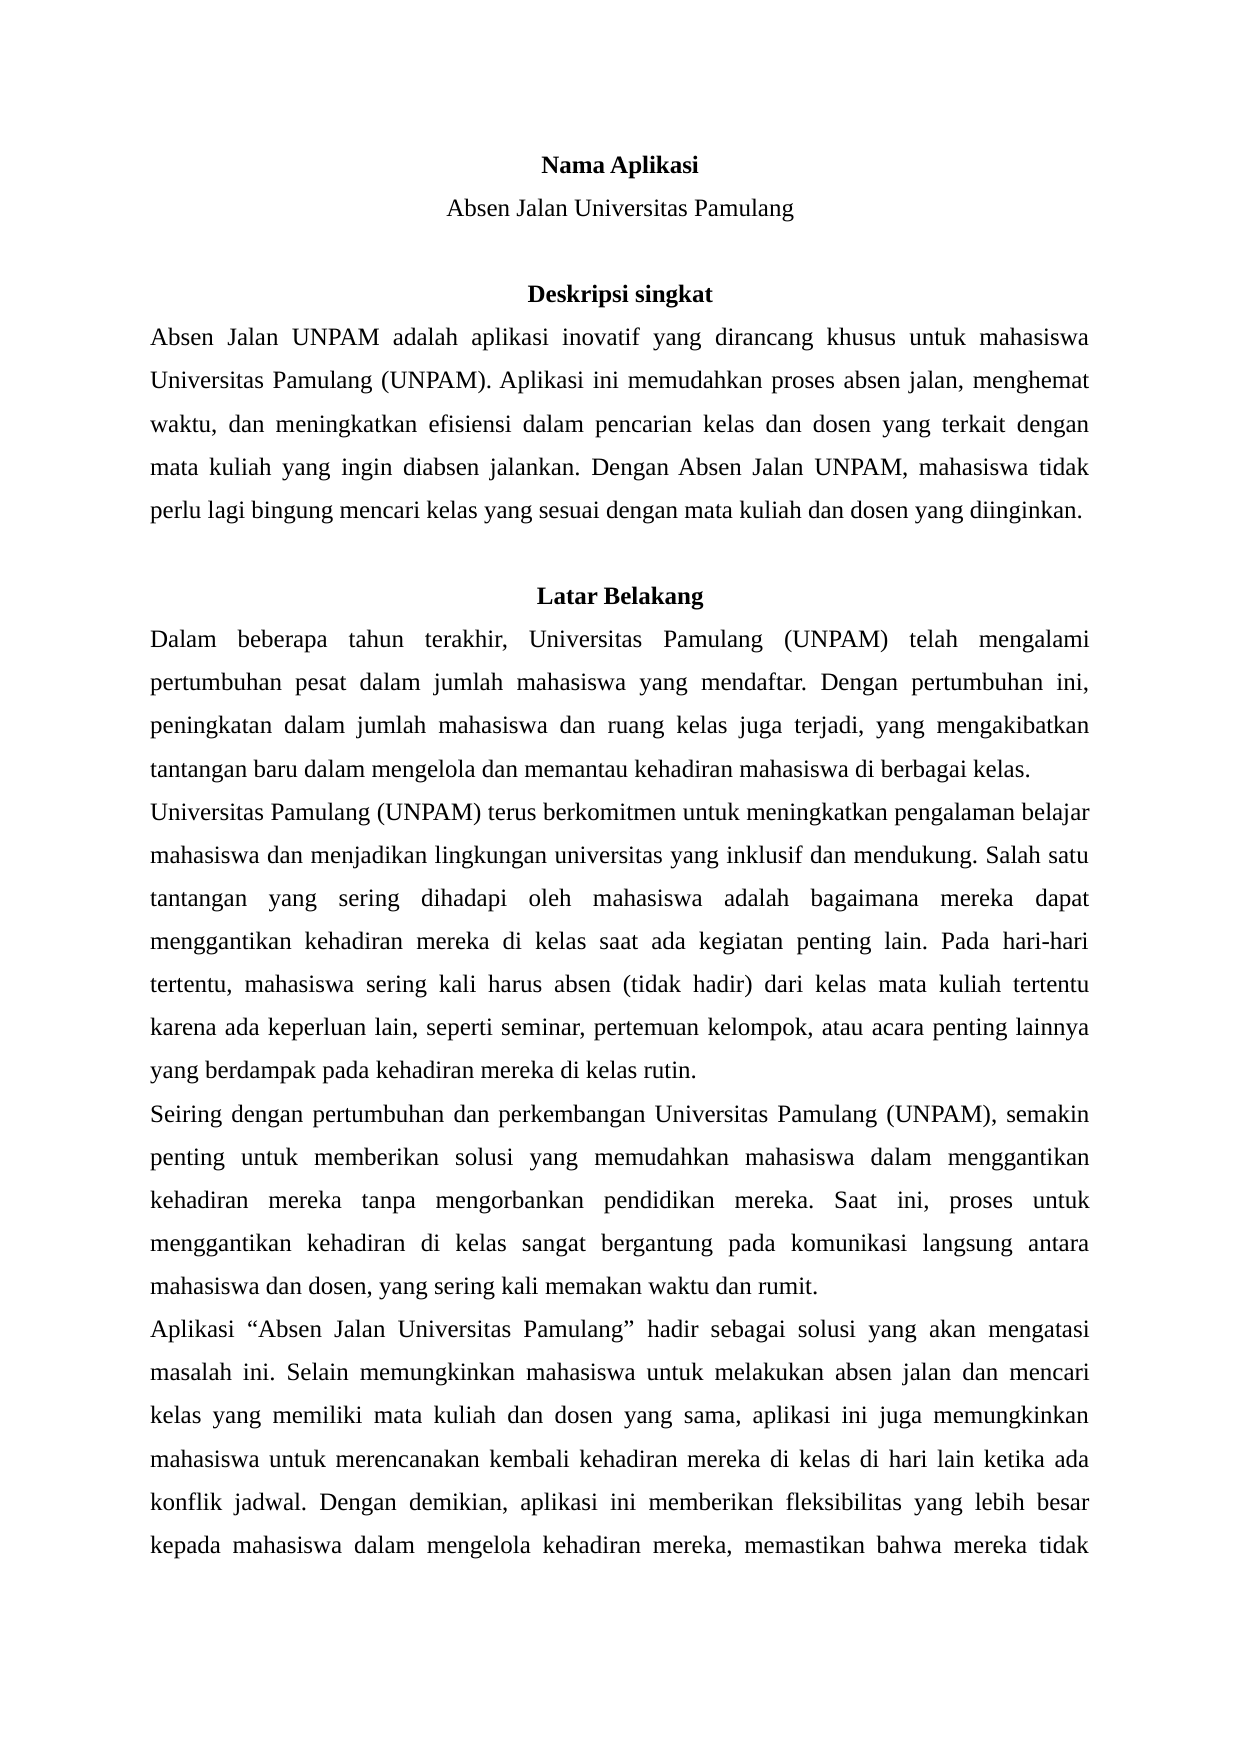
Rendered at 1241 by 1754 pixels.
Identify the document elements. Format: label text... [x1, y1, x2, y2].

text Seiring dengan pertumbuhan dan perkembangan Universitas Pamulang (UNPAM), semakin penting untuk memberikan solusi yang memudahkan mahasiswa dalam menggantikan kehadiran mereka tanpa mengorbankan pendidikan mereka. Saat ini, proses untuk menggantikan kehadiran di kelas sangat bergantung pada komunikasi langsung antara mahasiswa dan dosen, yang sering kali memakan waktu dan rumit. [150, 1099, 1090, 1300]
subtitle Latar Belakang [150, 581, 1090, 610]
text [150, 1314, 1090, 1559]
text Universitas Pamulang (UNPAM) terus berkomitmen untuk meningkatkan pengalaman belajar mahasiswa dan menjadikan lingkungan universitas yang inklusif dan mendukung. Salah satu tantangan yang sering dihadapi oleh mahasiswa adalah bagaimana mereka dapat menggantikan kehadiran mereka di kelas saat ada kegiatan penting lain. Pada hari-hari tertentu, mahasiswa sering kali harus absen (tidak hadir) dari kelas mata kuliah tertentu karena ada keperluan lain, seperti seminar, pertemuan kelompok, atau acara penting lainnya yang berdampak pada kehadiran mereka di kelas rutin. [150, 797, 1090, 1084]
text Absen Jalan UNPAM adalah aplikasi inovatif yang dirancang khusus untuk mahasiswa Universitas Pamulang (UNPAM). Aplikasi ini memudahkan proses absen jalan, menghemat waktu, dan meningkatkan efisiensi dalam pencarian kelas dan dosen yang terkait dengan mata kuliah yang ingin diabsen jalankan. Dengan Absen Jalan UNPAM, mahasiswa tidak perlu lagi bingung mencari kelas yang sesuai dengan mata kuliah dan dosen yang diinginkan. [150, 322, 1090, 524]
text Absen Jalan Universitas Pamulang [150, 193, 1090, 222]
subtitle Nama Aplikasi [150, 150, 1090, 179]
text Dalam beberapa tahun terakhir, Universitas Pamulang (UNPAM) telah mengalami pertumbuhan pesat dalam jumlah mahasiswa yang mendaftar. Dengan pertumbuhan ini, peningkatan dalam jumlah mahasiswa dan ruang kelas juga terjadi, yang mengakibatkan tantangan baru dalam mengelola dan memantau kehadiran mahasiswa di berbagai kelas. [150, 624, 1090, 782]
subtitle Deskripsi singkat [150, 279, 1090, 308]
